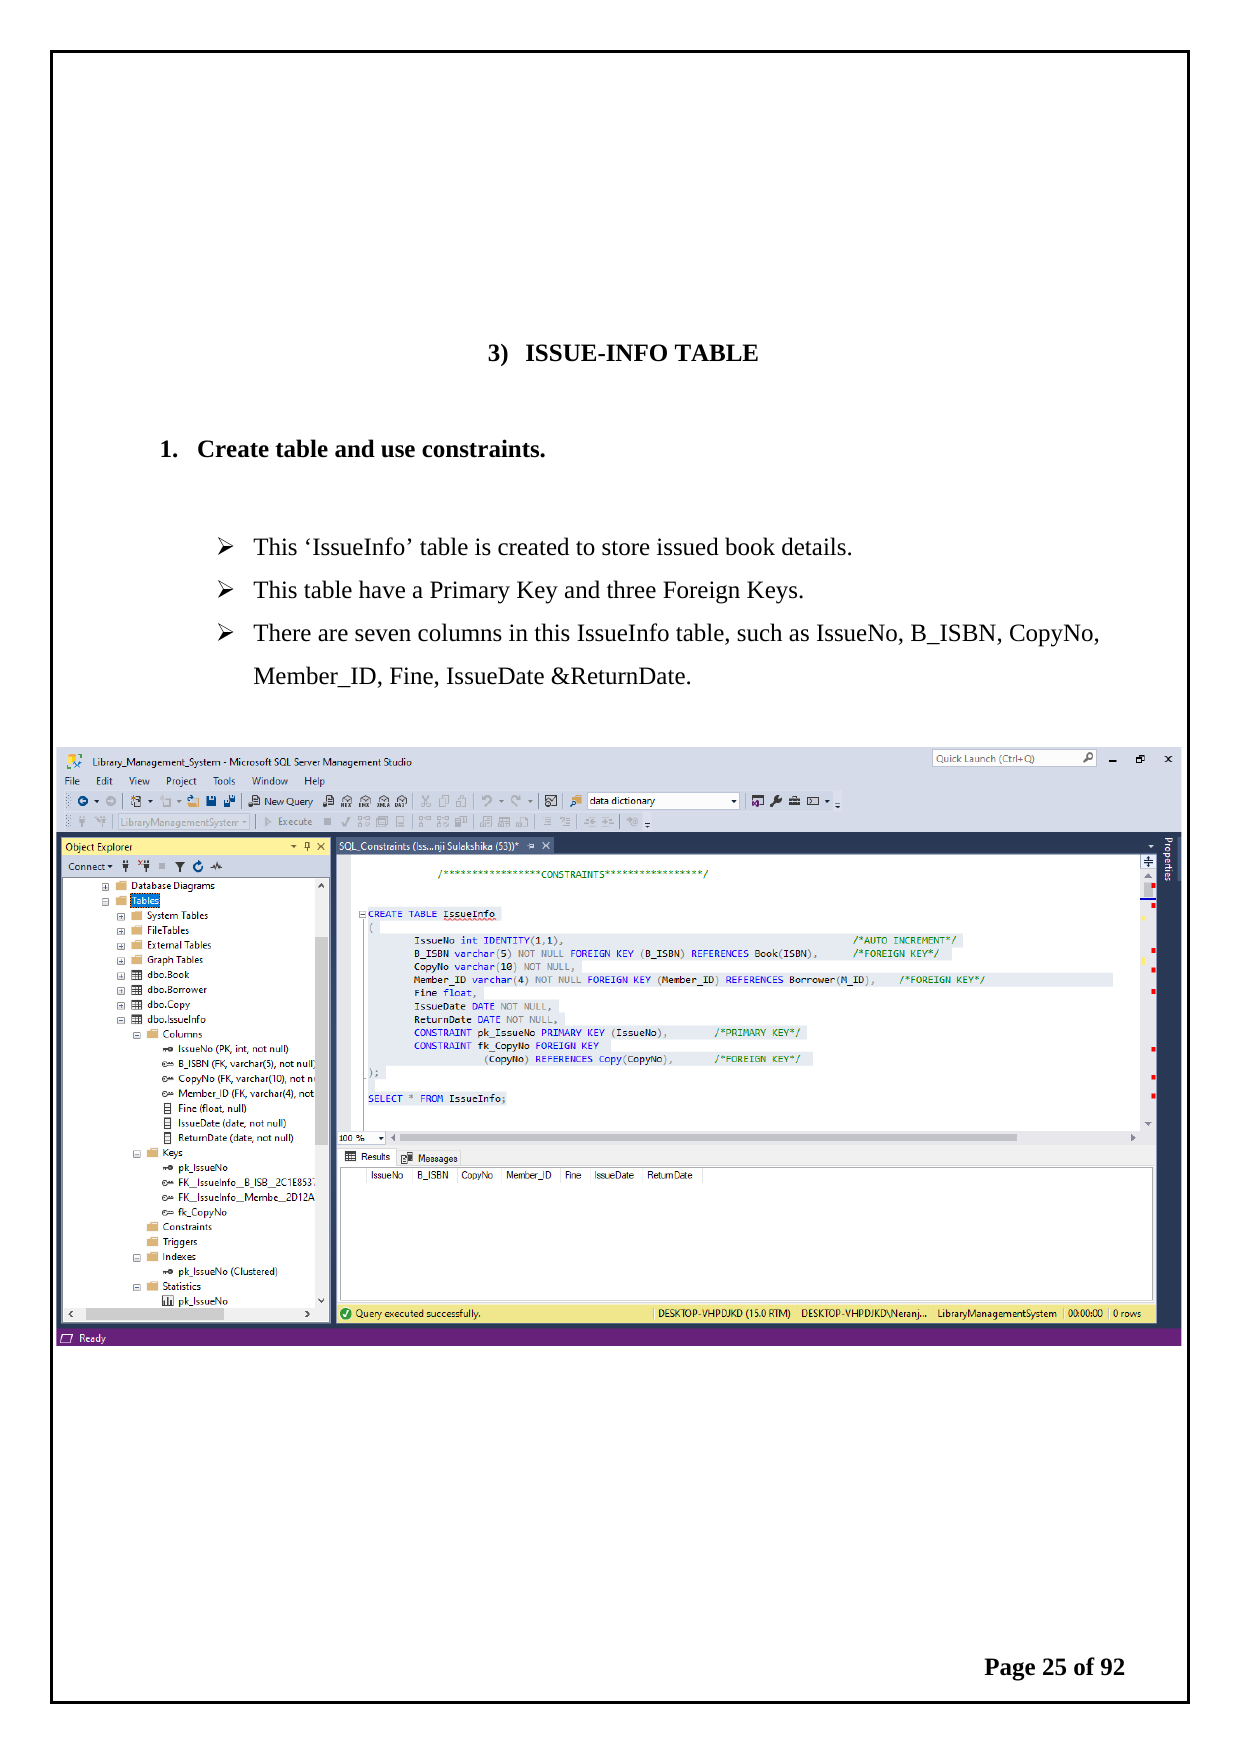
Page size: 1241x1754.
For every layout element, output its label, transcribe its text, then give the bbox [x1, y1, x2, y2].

list There are seven columns in this IssueInfo table, such as IssueNo, B_ISBN, CopyNo, Member_ID, Fine, IssueDate &ReturnDate. [216, 618, 1125, 690]
subtitle ISSUE-INFO TABLE [122, 338, 1125, 366]
list This table have a Primary Key and three Foreign Keys. [216, 575, 1125, 603]
picture [56, 747, 1182, 1346]
subtitle Create table and use constraints. [159, 434, 1125, 463]
list This ‘IssueInfo’ table is created to store issued book details. [216, 532, 1125, 560]
